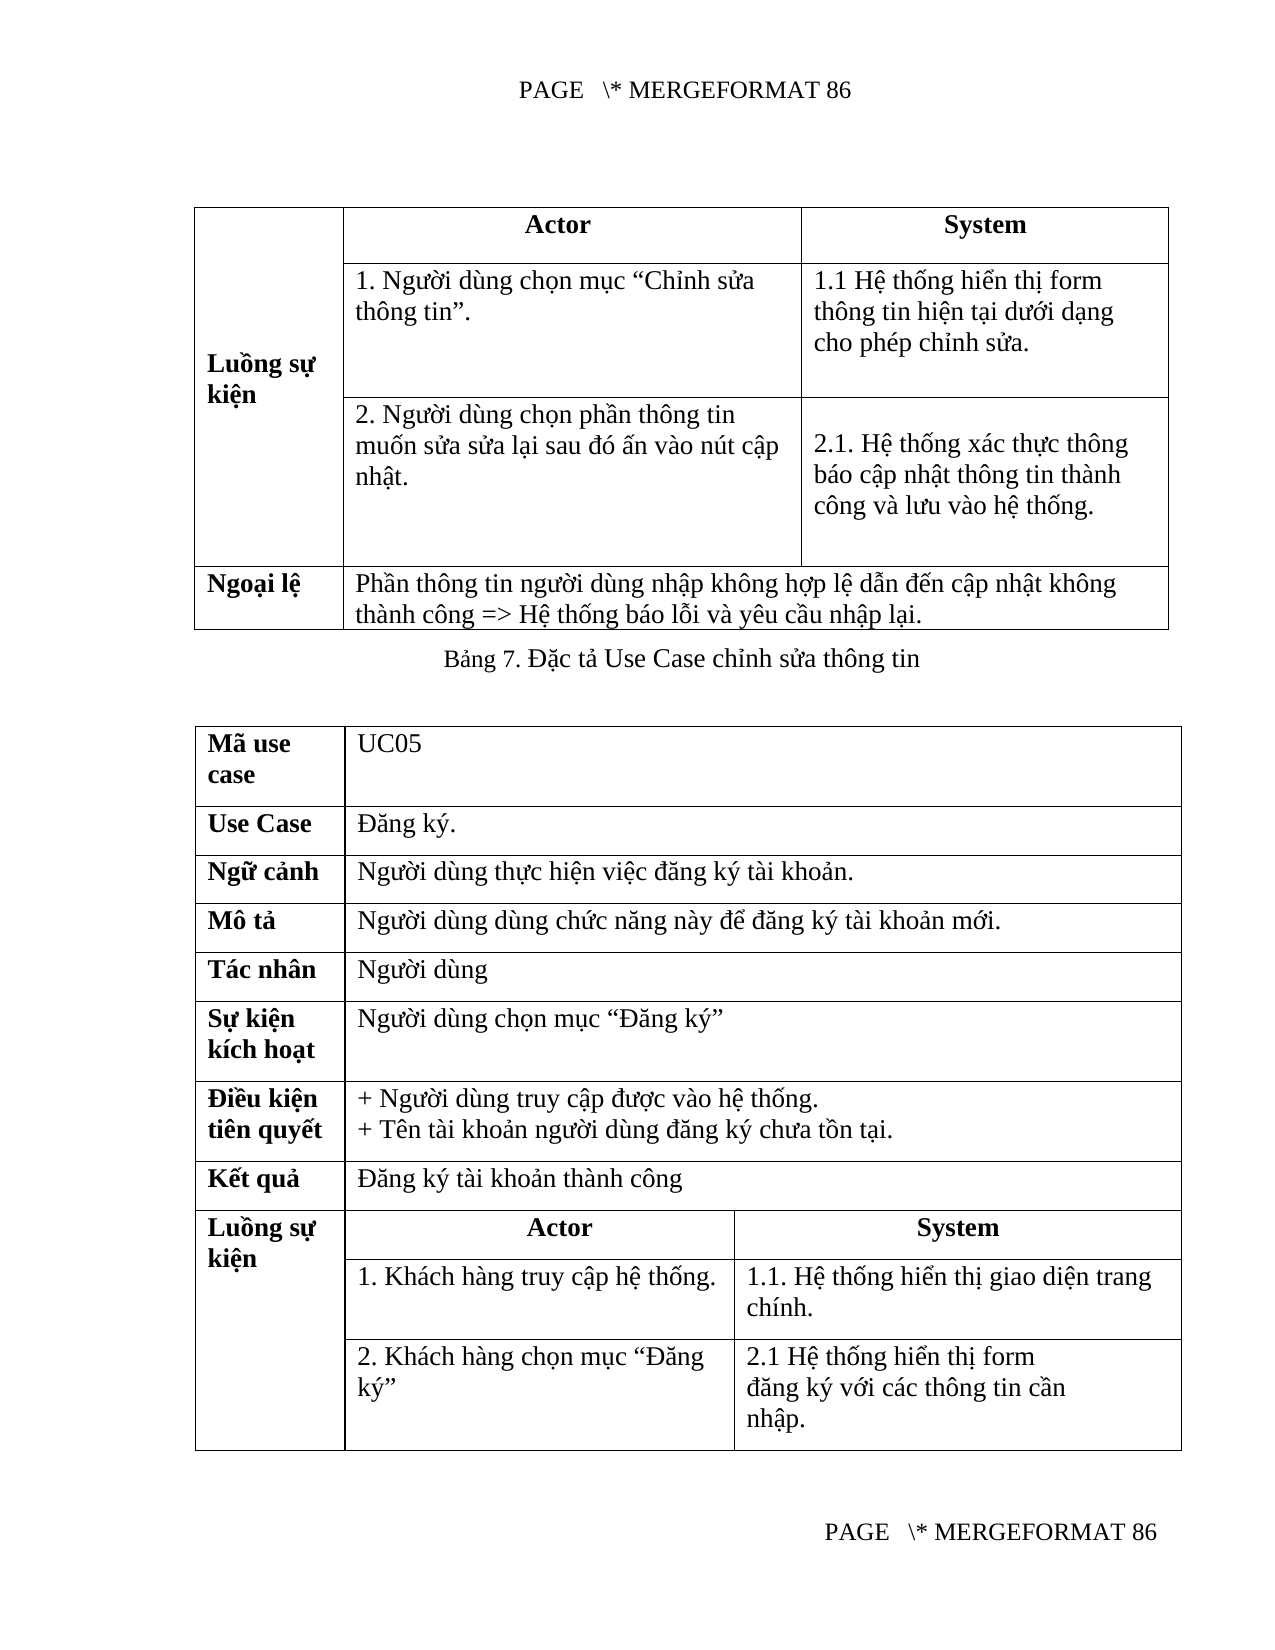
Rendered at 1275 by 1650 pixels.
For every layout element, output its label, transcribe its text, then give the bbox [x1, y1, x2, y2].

table_cell Điều kiện tiên quyết [196, 1082, 344, 1161]
table_cell 1. Người dùng chọn mục “Chỉnh sửa thông tin”. [344, 264, 801, 397]
table_cell Người dùng dùng chức năng này để đăng ký tài khoản mới. [346, 904, 1181, 952]
table_cell Tác nhân [196, 953, 344, 1001]
table_cell Người dùng thực hiện việc đăng ký tài khoản. [346, 856, 1181, 903]
table_cell Use Case [196, 807, 344, 854]
table_cell 2.1 Hệ thống hiển thị form đăng ký với các thông tin cần nhập. [735, 1340, 1181, 1450]
text Bảng 7. Đặc tả Use Case chỉnh sửa thông tin [207, 642, 1157, 674]
table_cell 2. Khách hàng chọn mục “Đăng ký” [346, 1340, 734, 1450]
table_cell 1. Khách hàng truy cập hệ thống. [346, 1260, 734, 1339]
table_cell 1.1 Hệ thống hiển thị form thông tin hiện tại dưới dạng cho phép chỉnh sửa. [802, 264, 1168, 397]
table_cell Luồng sự kiện [196, 1211, 344, 1450]
table_cell Ngữ cảnh [196, 856, 344, 903]
table_cell Ngoại lệ [195, 567, 343, 629]
table_header Mã use case [196, 727, 344, 806]
table_cell 2.1. Hệ thống xác thực thông báo cập nhật thông tin thành công và lưu vào hệ thống. [802, 398, 1168, 566]
table_cell Phần thông tin người dùng nhập không hợp lệ dẫn đến cập nhật không thành công => Hệ thống báo lỗi và yêu cầu nhập lại. [344, 567, 1168, 629]
table_cell 1.1. Hệ thống hiển thị giao diện trang chính. [735, 1260, 1181, 1339]
table_cell System [735, 1211, 1181, 1259]
table_cell System [802, 208, 1168, 263]
table_cell Đăng ký. [346, 807, 1181, 854]
table_cell Actor [346, 1211, 734, 1259]
table_cell + Người dùng truy cập được vào hệ thống. + Tên tài khoản người dùng đăng ký chưa tồn tại. [346, 1082, 1181, 1161]
table_cell Luồng sự kiện [195, 208, 343, 566]
table_cell Kết quả [196, 1162, 344, 1210]
table_cell 2. Người dùng chọn phần thông tin muốn sửa sửa lại sau đó ấn vào nút cập nhật. [344, 398, 801, 566]
table_header UC05 [346, 727, 1181, 806]
table_cell Đăng ký tài khoản thành công [346, 1162, 1181, 1210]
table_cell Người dùng chọn mục “Đăng ký” [346, 1002, 1181, 1081]
table_cell Người dùng [346, 953, 1181, 1001]
table_cell Sự kiện kích hoạt [196, 1002, 344, 1081]
table_cell Mô tả [196, 904, 344, 952]
table_cell Actor [344, 208, 801, 263]
